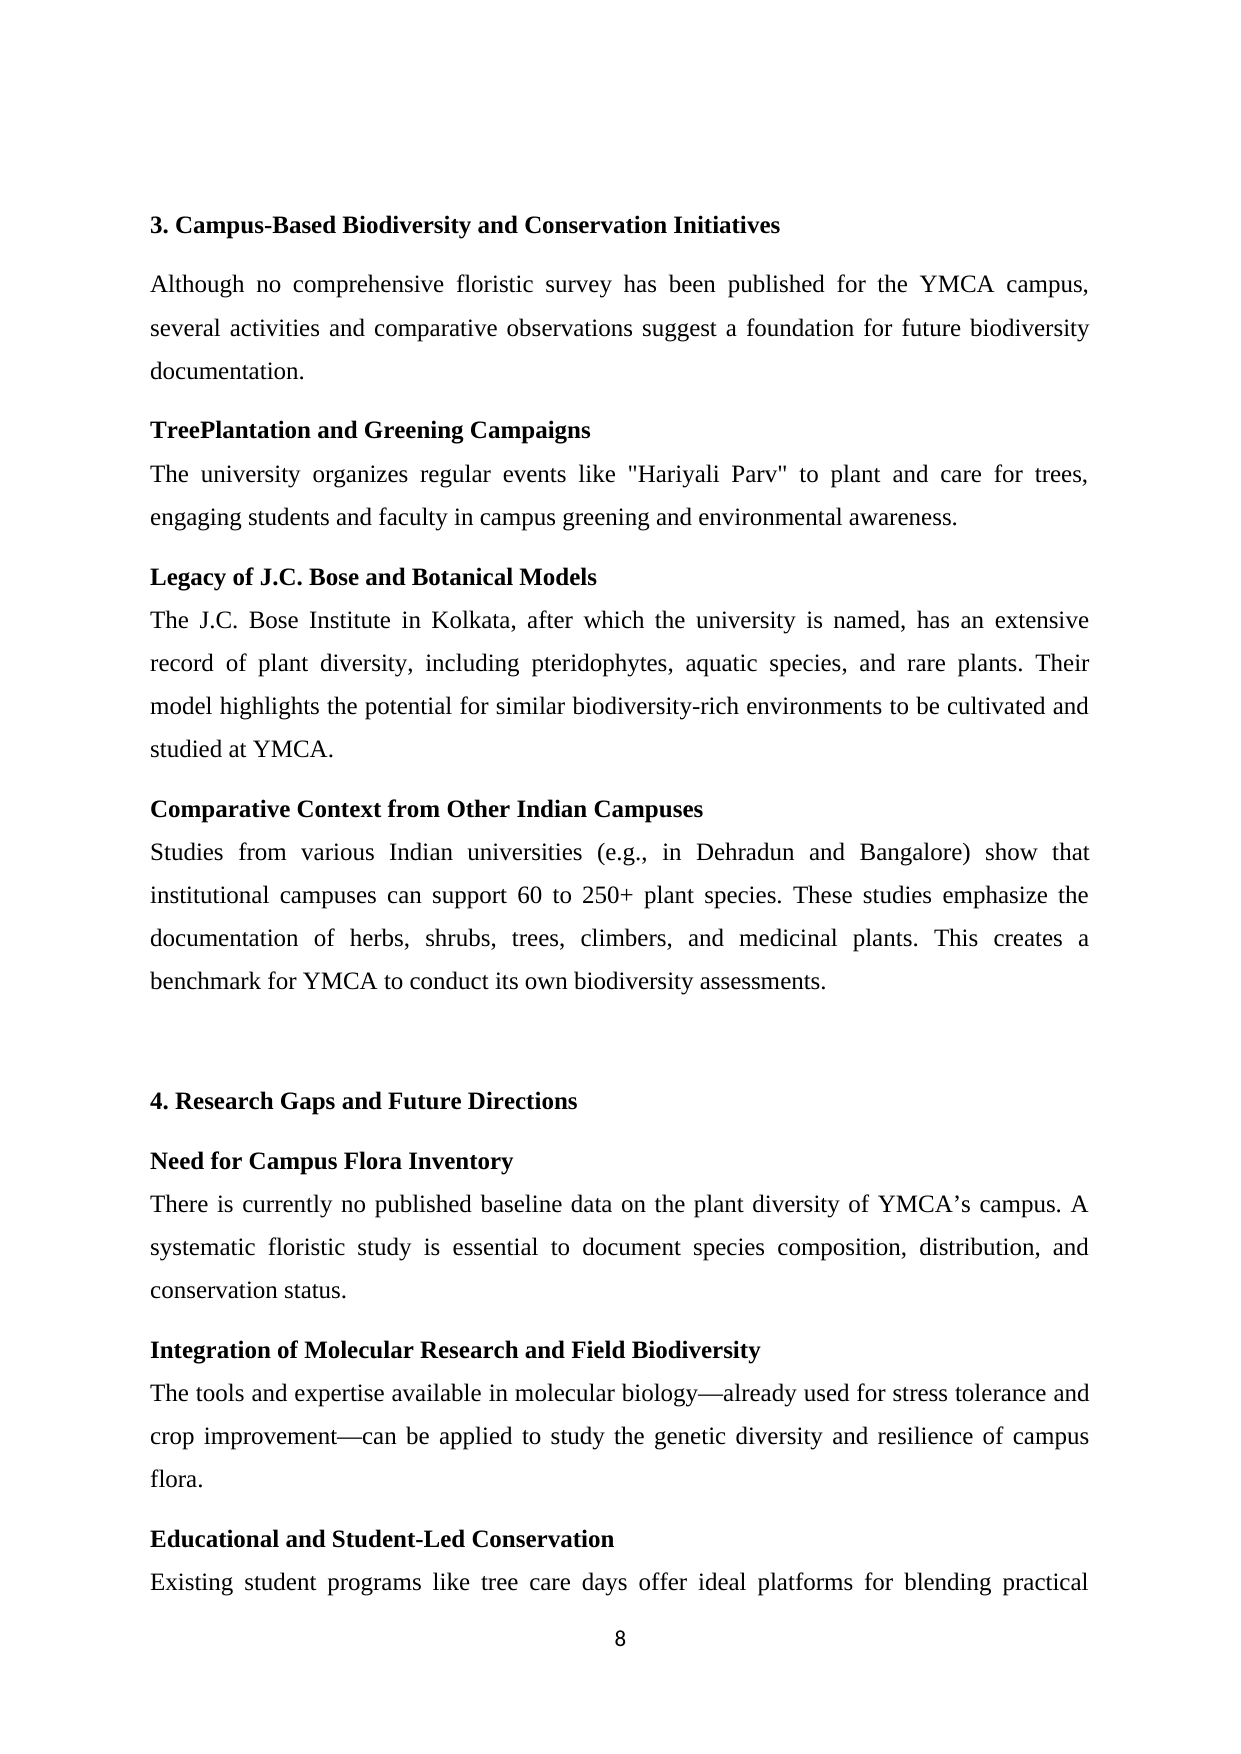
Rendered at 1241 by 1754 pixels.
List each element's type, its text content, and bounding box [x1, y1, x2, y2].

text 3. Campus-Based Biodiversity and Conservation Initiatives [150, 210, 1090, 238]
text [150, 1524, 1090, 1596]
text Legacy of J.C. Bose and Botanical Models The J.C. Bose Institute in Kolkata, after which the university is named, has an extensive record of plant diversity, including pteridophytes, aquatic species, and rare plants. Their model highlights the potential for similar biodiversity-rich environments to be cultivated and studied at YMCA. [150, 562, 1090, 763]
text Need for Campus Flora Inventory There is currently no published baseline data on the plant diversity of YMCA’s campus. A systematic floristic study is essential to document species composition, distribution, and conservation status. [150, 1146, 1090, 1304]
text Comparative Context from Other Indian Campuses Studies from various Indian universities (e.g., in Dehradun and Bangalore) show that institutional campuses can support 60 to 250+ plant species. These studies emphasize the documentation of herbs, shrubs, trees, climbers, and medicinal plants. This creates a benchmark for YMCA to conduct its own biodiversity assessments. [150, 794, 1090, 995]
text TreePlantation and Greening Campaigns The university organizes regular events like "Hariyali Parv" to plant and care for trees, engaging students and faculty in campus greening and environmental awareness. [150, 416, 1090, 531]
text 4. Research Gaps and Future Directions [150, 1086, 1090, 1115]
text Although no comprehensive floristic survey has been published for the YMCA campus, several activities and comparative observations suggest a foundation for future biodiversity documentation. [150, 269, 1090, 384]
text Integration of Molecular Research and Field Biodiversity The tools and expertise available in molecular biology—already used for stress tolerance and crop improvement—can be applied to study the genetic diversity and resilience of campus flora. [150, 1335, 1090, 1493]
